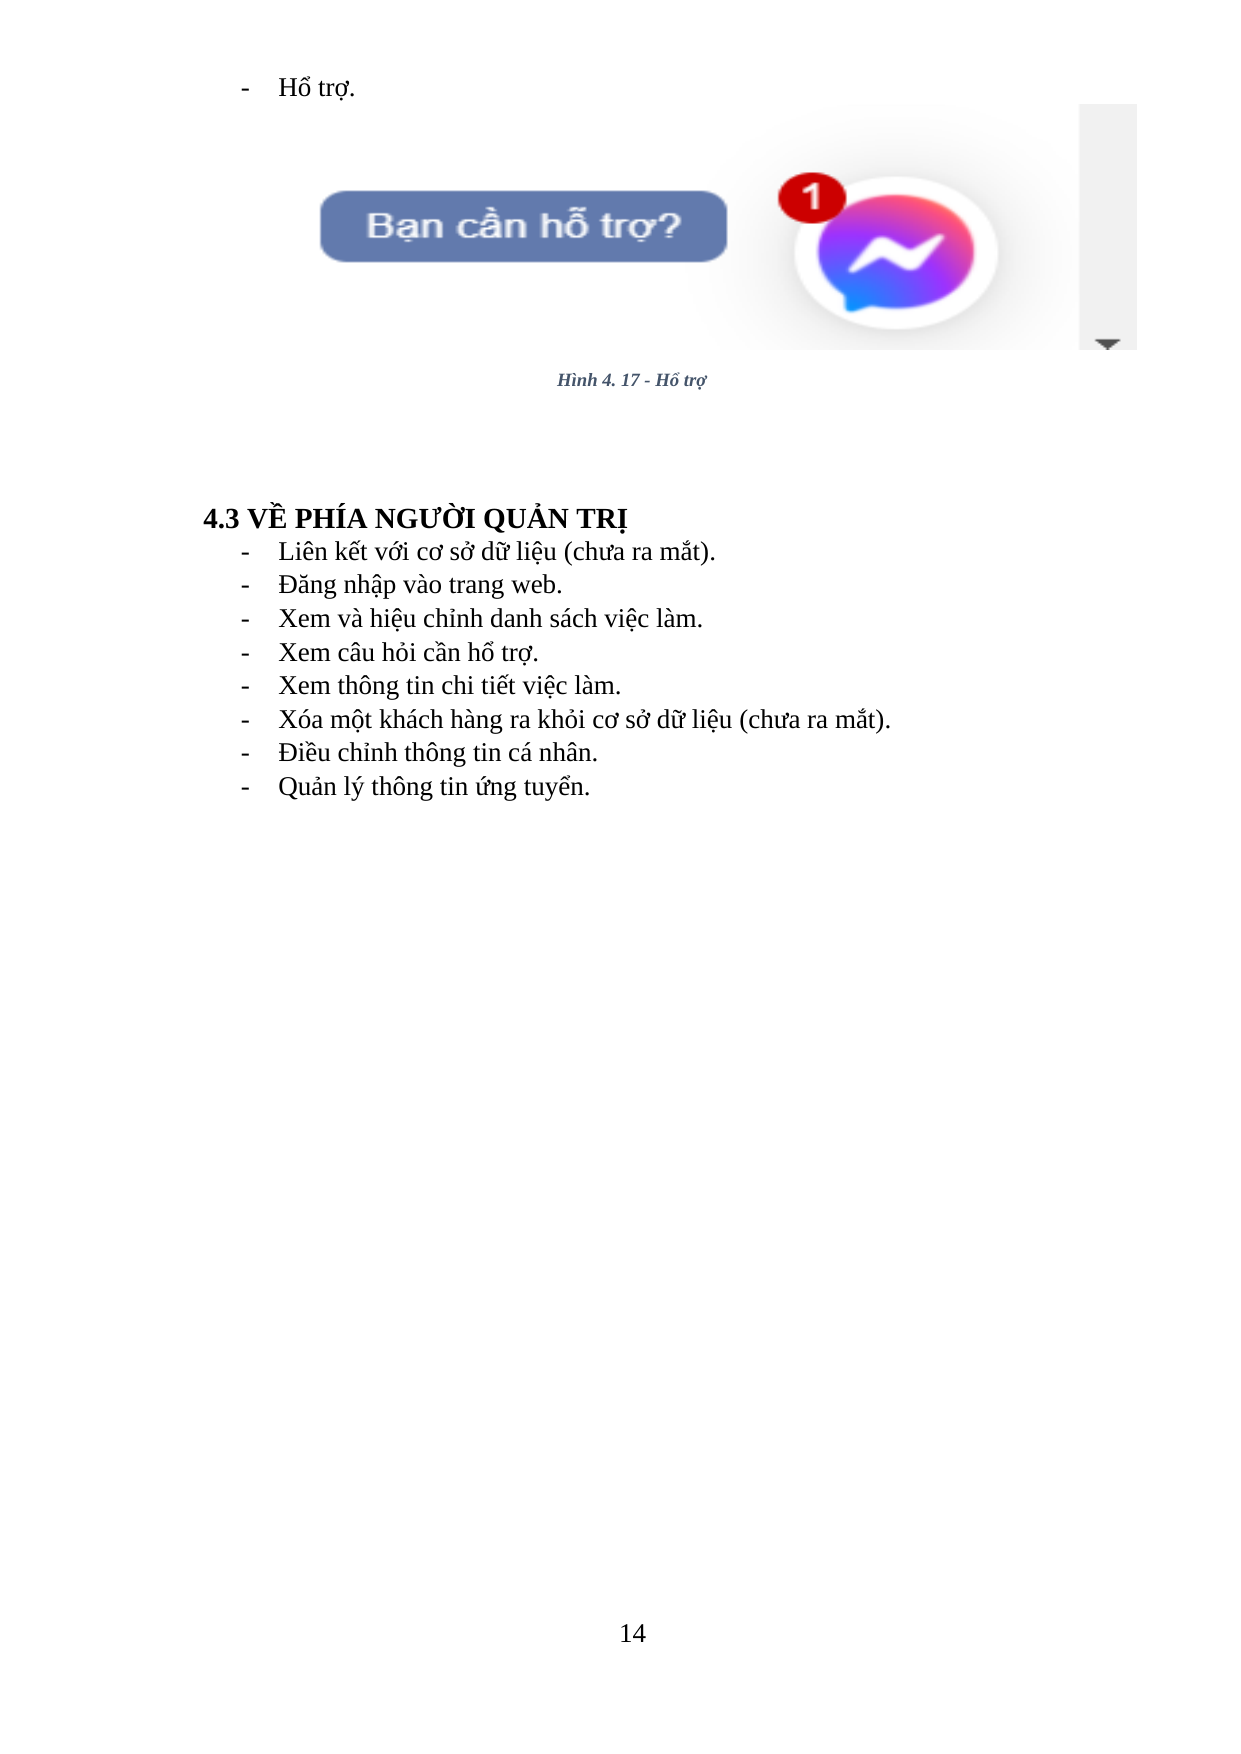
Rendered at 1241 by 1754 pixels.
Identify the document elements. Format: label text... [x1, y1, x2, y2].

list Quản lý thông tin ứng tuyển. [241, 770, 1062, 801]
list Điều chỉnh thông tin cá nhân. [241, 736, 1062, 767]
list Xem câu hỏi cần hổ trợ. [241, 636, 1062, 667]
picture [278, 104, 1137, 350]
list Xem thông tin chi tiết việc làm. [241, 669, 1062, 700]
list Xóa một khách hàng ra khỏi cơ sở dữ liệu (chưa ra mắt). [241, 703, 1062, 734]
subtitle 4.3 VỀ PHÍA NGƯỜI QUẢN TRỊ [203, 502, 1062, 535]
list Đăng nhập vào trang web. [241, 569, 1062, 600]
list Xem và hiệu chỉnh danh sách việc làm. [241, 602, 1062, 633]
text Hình 4. 17 - Hổ trợ [203, 369, 1062, 390]
list Hổ trợ. [241, 71, 1062, 102]
list Liên kết với cơ sở dữ liệu (chưa ra mắt). [241, 535, 1062, 566]
